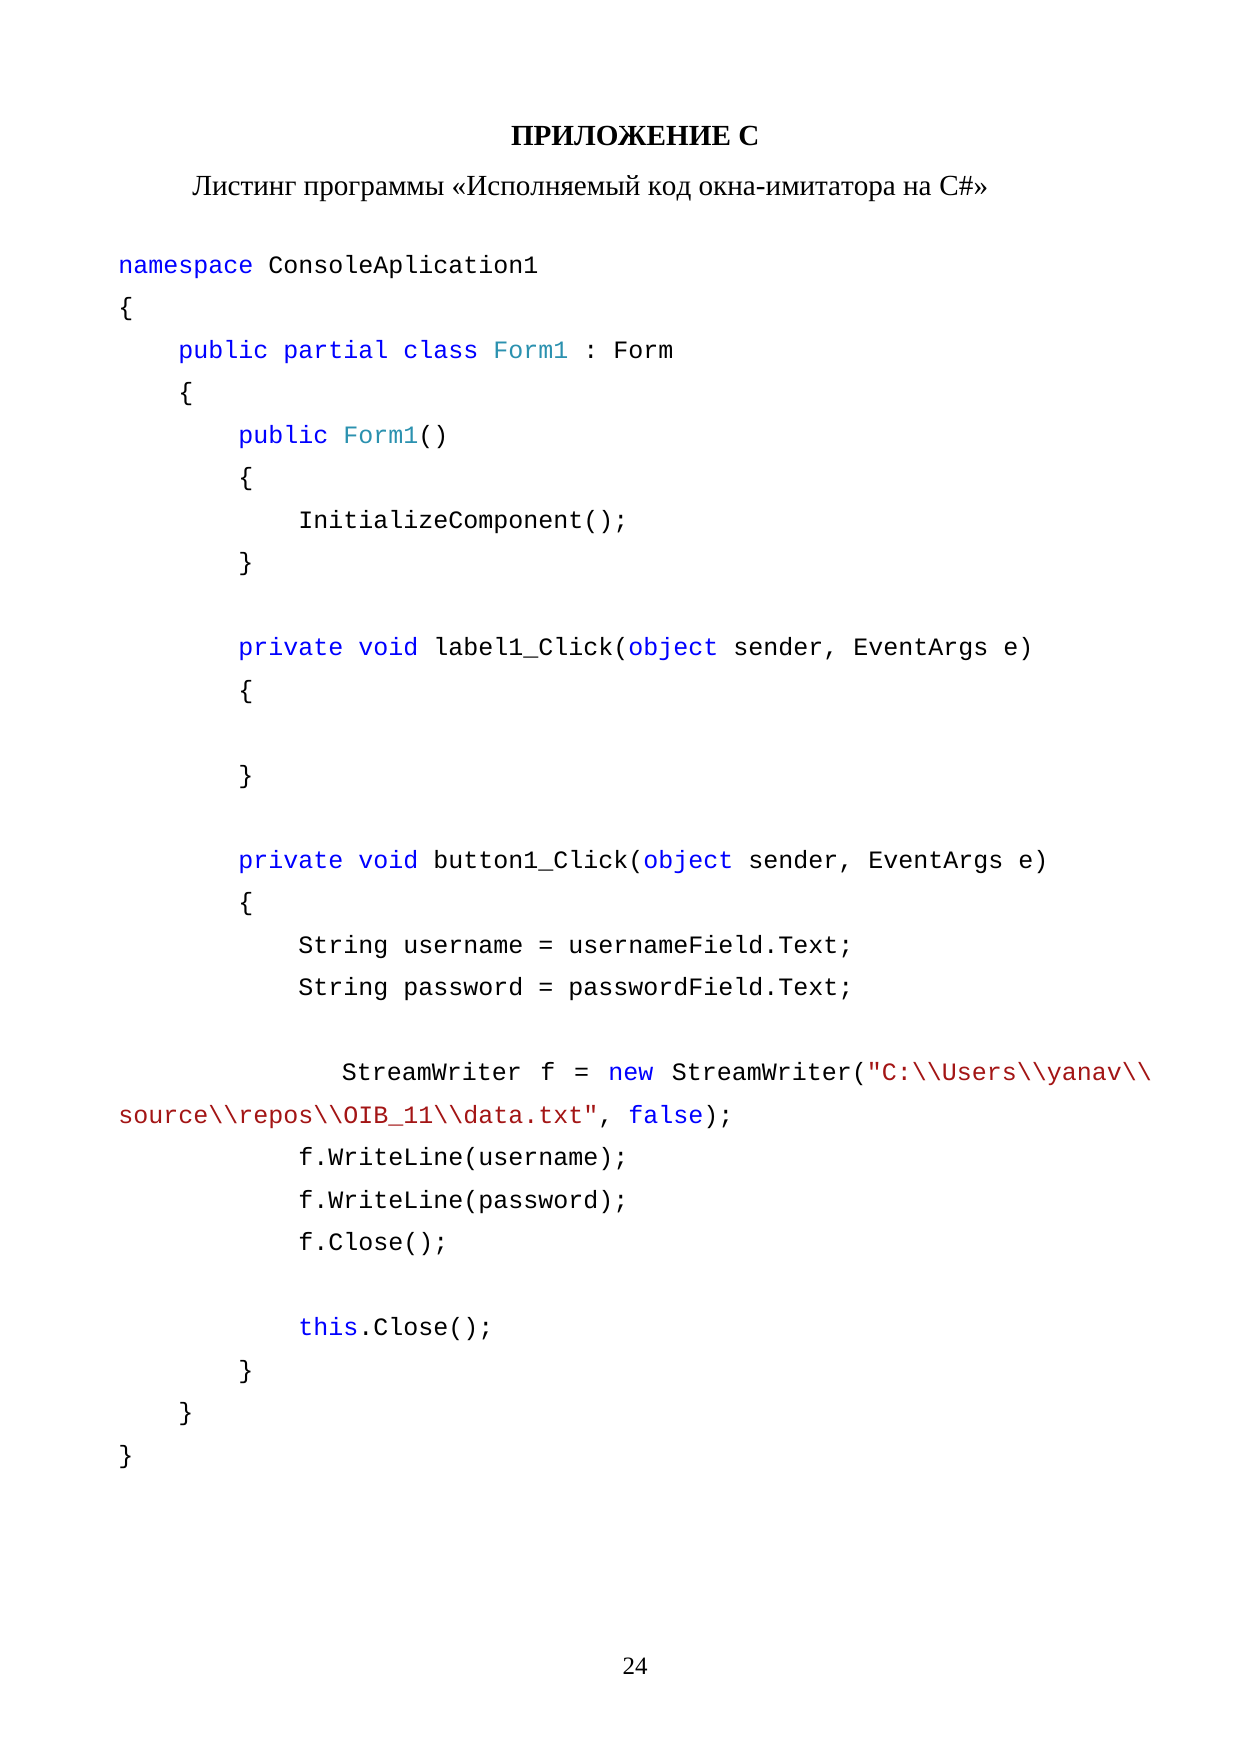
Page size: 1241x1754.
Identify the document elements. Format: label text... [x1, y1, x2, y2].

text InitializeComponent(); [118, 507, 1152, 536]
text this.Close(); [118, 1315, 1152, 1343]
text } [118, 1357, 1152, 1386]
text String username = usernameField.Text; [118, 932, 1152, 961]
text Листинг программы «Исполняемый код окна-имитатора на C#» [118, 168, 1152, 202]
text { [118, 677, 1152, 706]
text public partial class Form1 : Form [118, 337, 1152, 366]
text { [118, 295, 1152, 323]
text } [118, 1400, 1152, 1428]
text { [118, 380, 1152, 408]
text } [118, 1442, 1152, 1471]
text { [118, 465, 1152, 493]
text f.WriteLine(username); [118, 1145, 1152, 1173]
text private void button1_Click(object sender, EventArgs e) [118, 847, 1152, 876]
text } [118, 762, 1152, 791]
text f.WriteLine(password); [118, 1187, 1152, 1216]
text namespace ConsoleAplication1 [118, 252, 1152, 281]
text private void label1_Click(object sender, EventArgs e) [118, 635, 1152, 663]
text } [118, 550, 1152, 578]
text public Form1() [118, 422, 1152, 451]
text f.Close(); [118, 1230, 1152, 1258]
text StreamWriter f = new StreamWriter("C:\\Users\\yanav\\source\\repos\\OIB_11\\data.txt", false); [118, 1060, 1152, 1131]
text ПРИЛОЖЕНИЕ C [118, 118, 1152, 152]
text { [118, 890, 1152, 918]
text String password = passwordField.Text; [118, 975, 1152, 1003]
